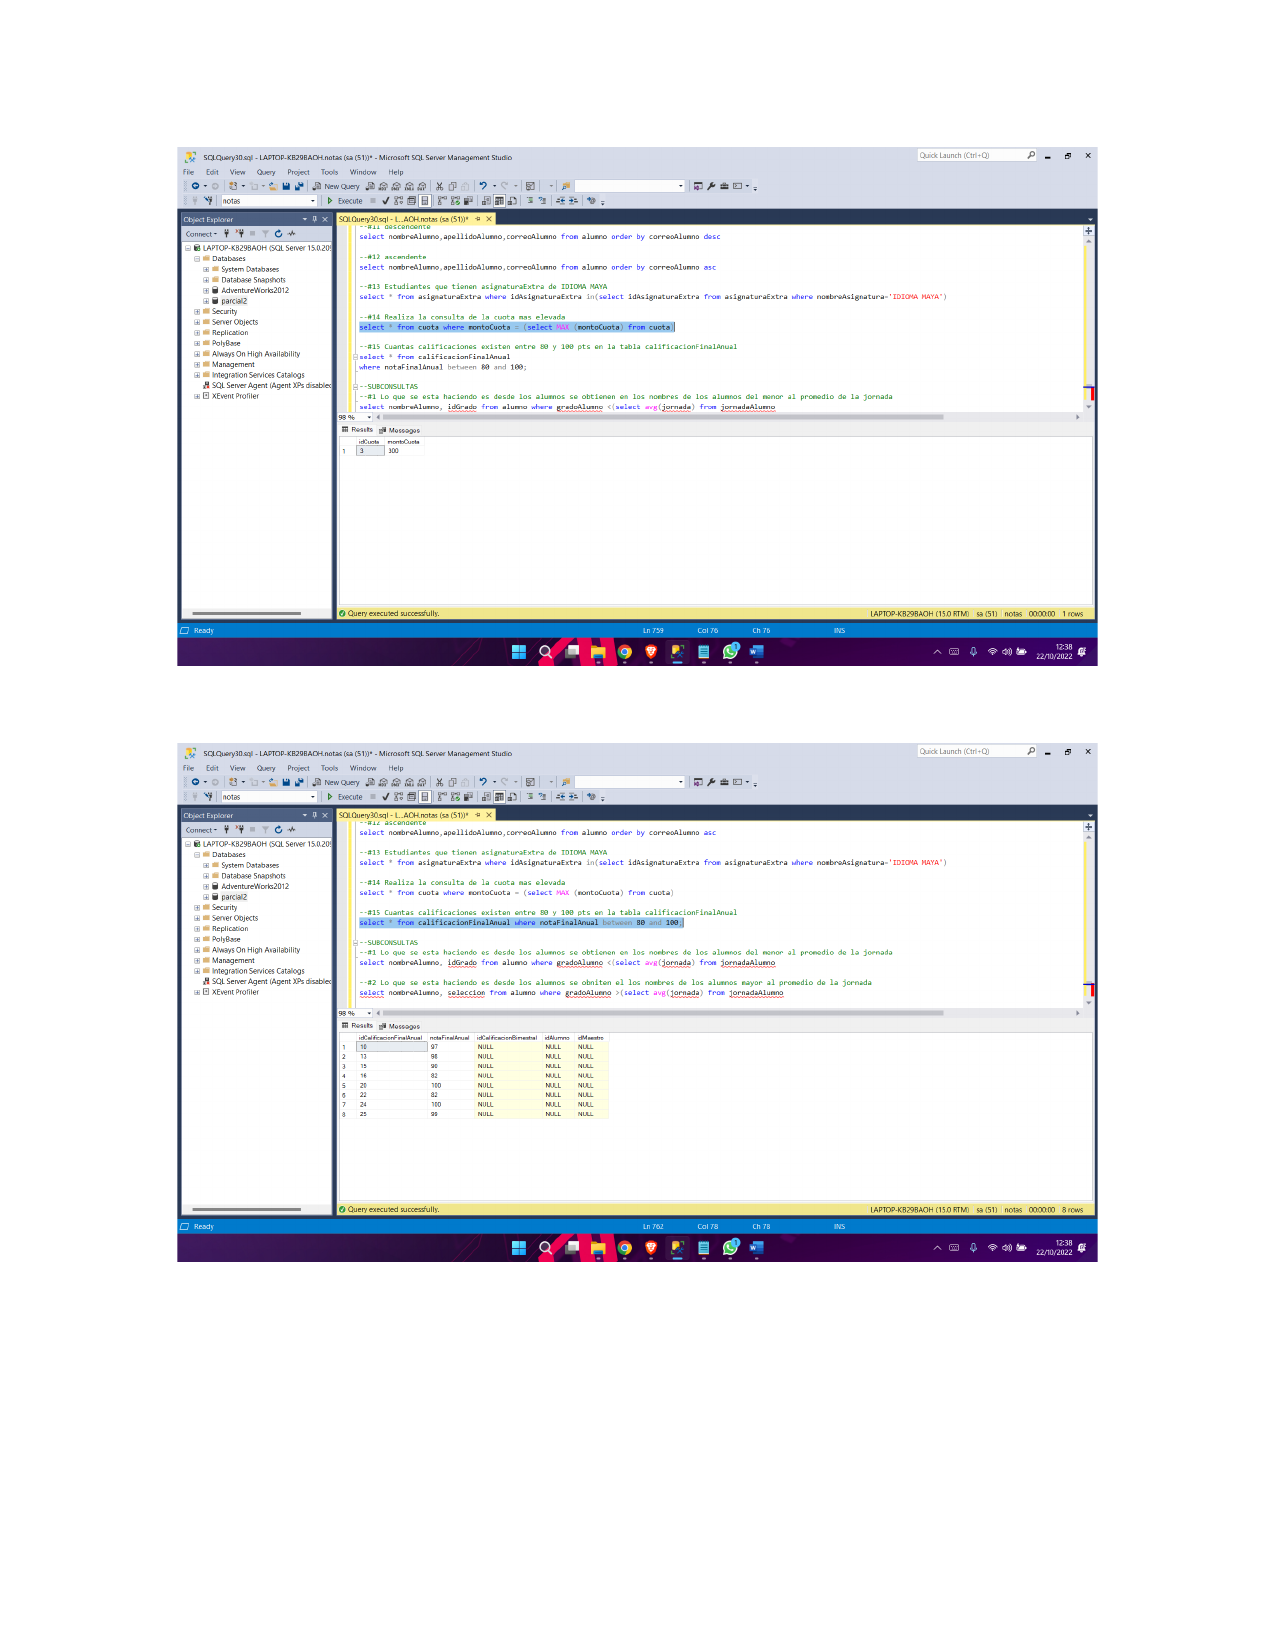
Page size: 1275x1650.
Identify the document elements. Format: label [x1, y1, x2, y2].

picture [177, 147, 1098, 666]
picture [177, 743, 1098, 1262]
